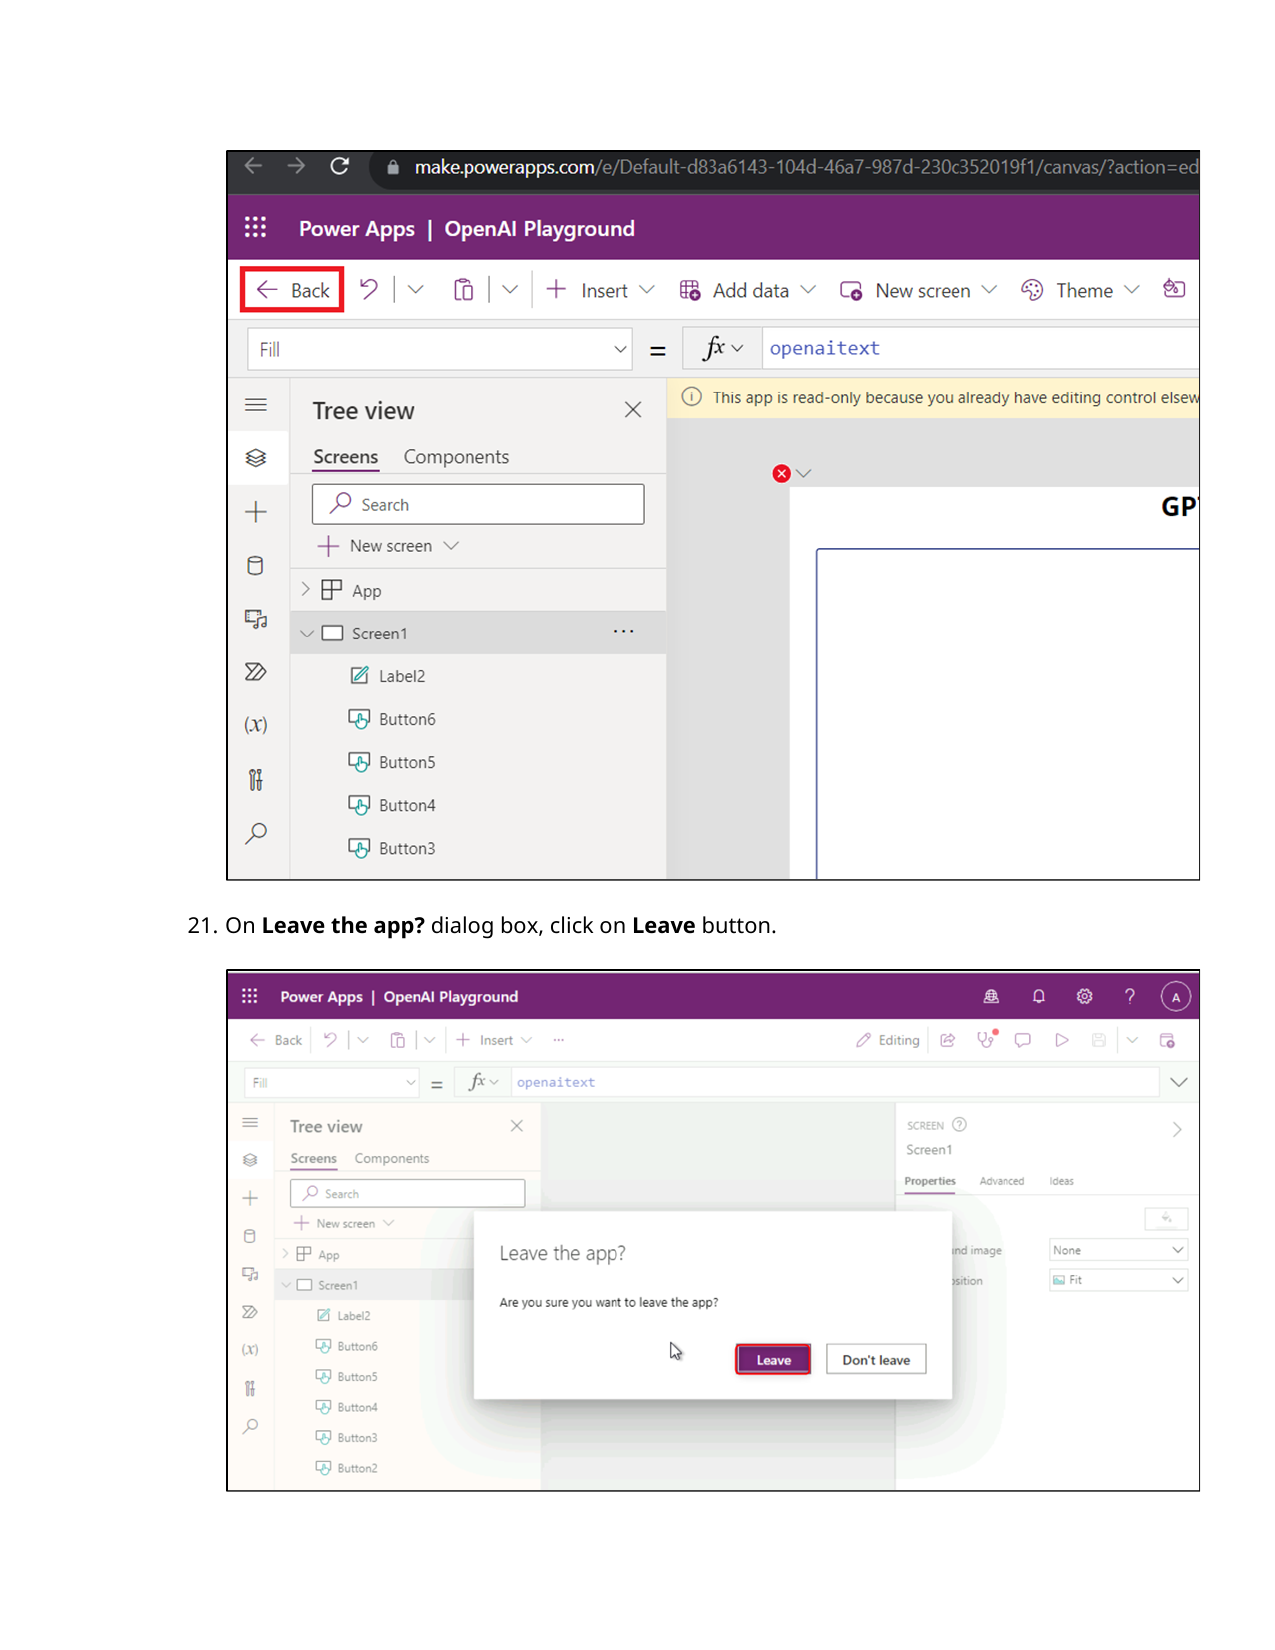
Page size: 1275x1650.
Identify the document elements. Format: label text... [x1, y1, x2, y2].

picture [225, 969, 1200, 1492]
list On Leave the app? dialog box, click on Leave button. [187, 910, 1125, 940]
picture [225, 150, 1200, 881]
